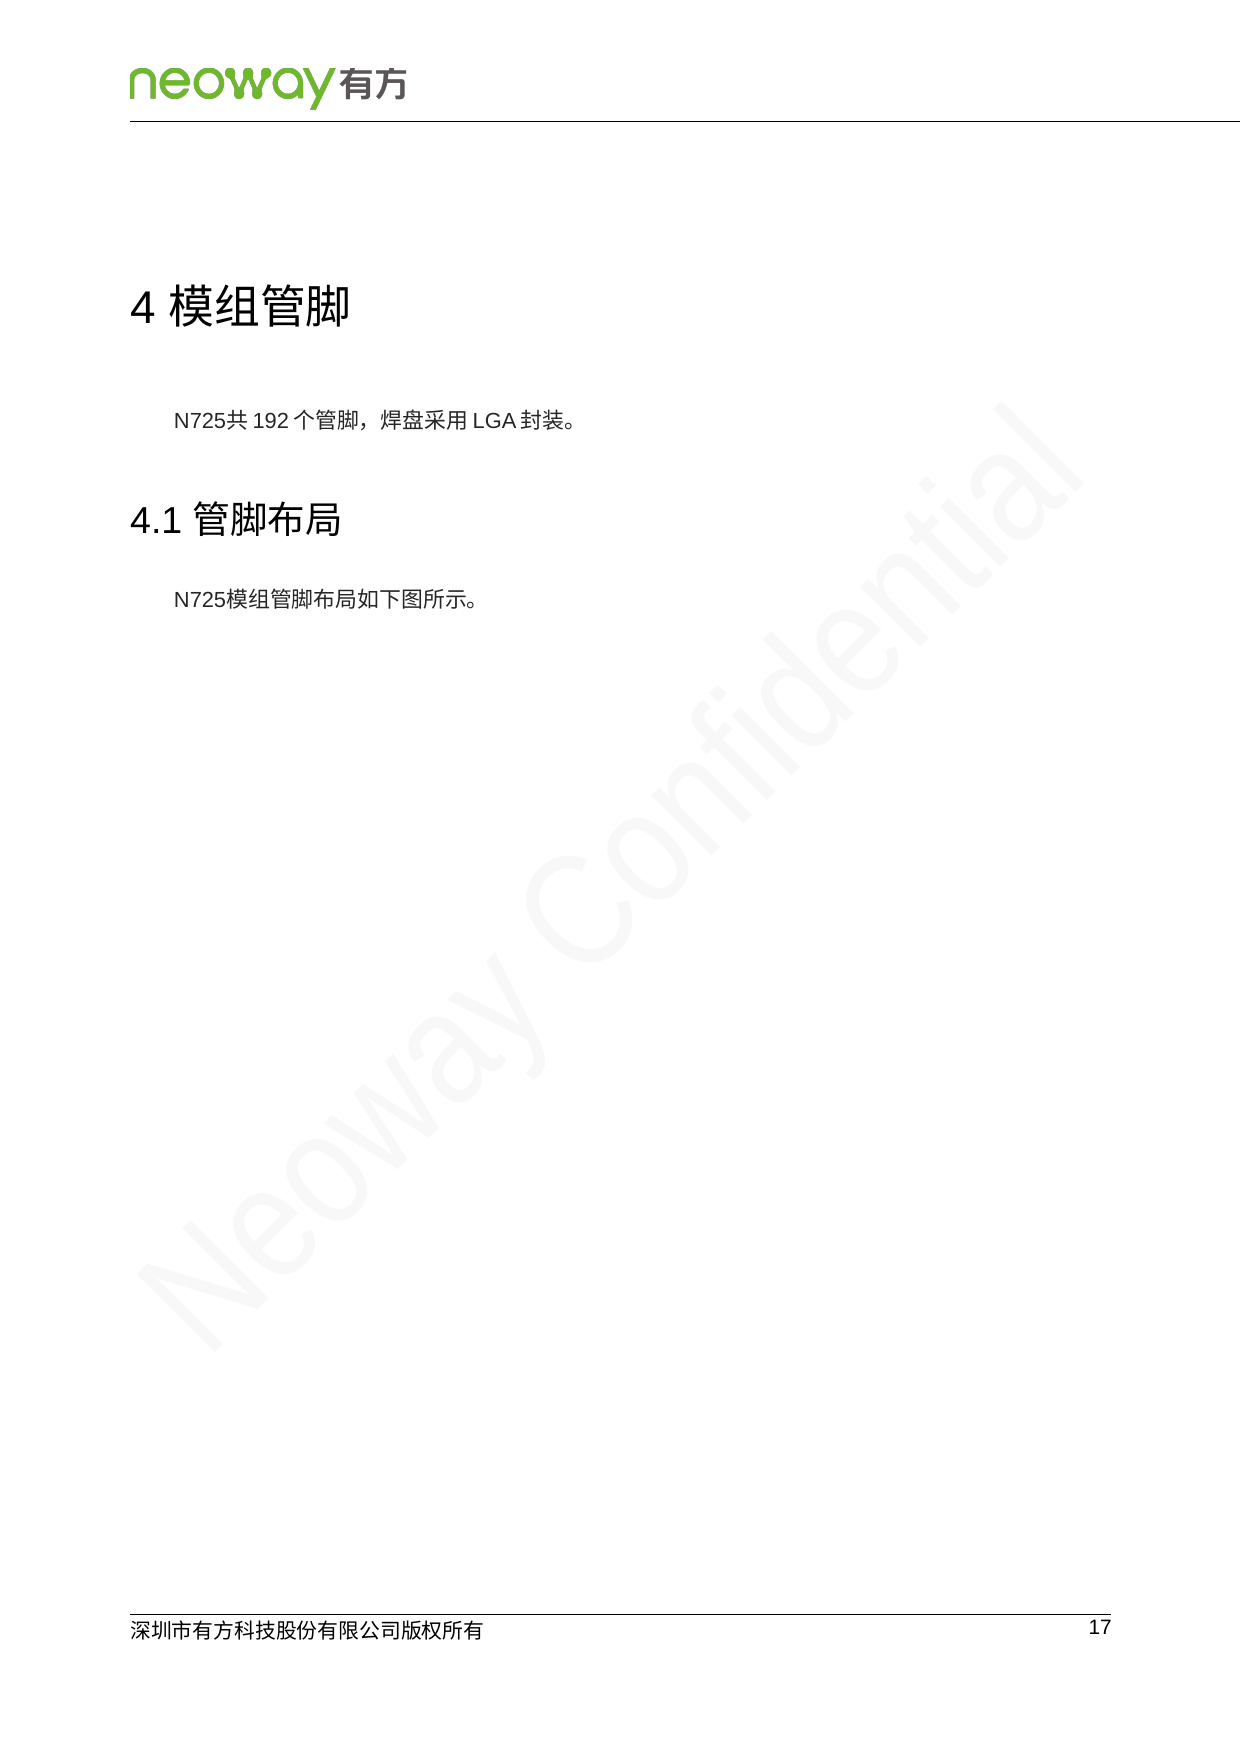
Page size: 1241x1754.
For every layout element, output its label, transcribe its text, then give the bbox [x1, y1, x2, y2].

picture [129, 68, 407, 110]
subtitle 模组管脚 [130, 271, 1110, 337]
text 共192个管脚，焊盘采用LGA封装。 [130, 403, 1110, 435]
text 模组管脚布局如下图所示。 [130, 582, 1110, 613]
subtitle 管脚布局 [130, 493, 1110, 544]
